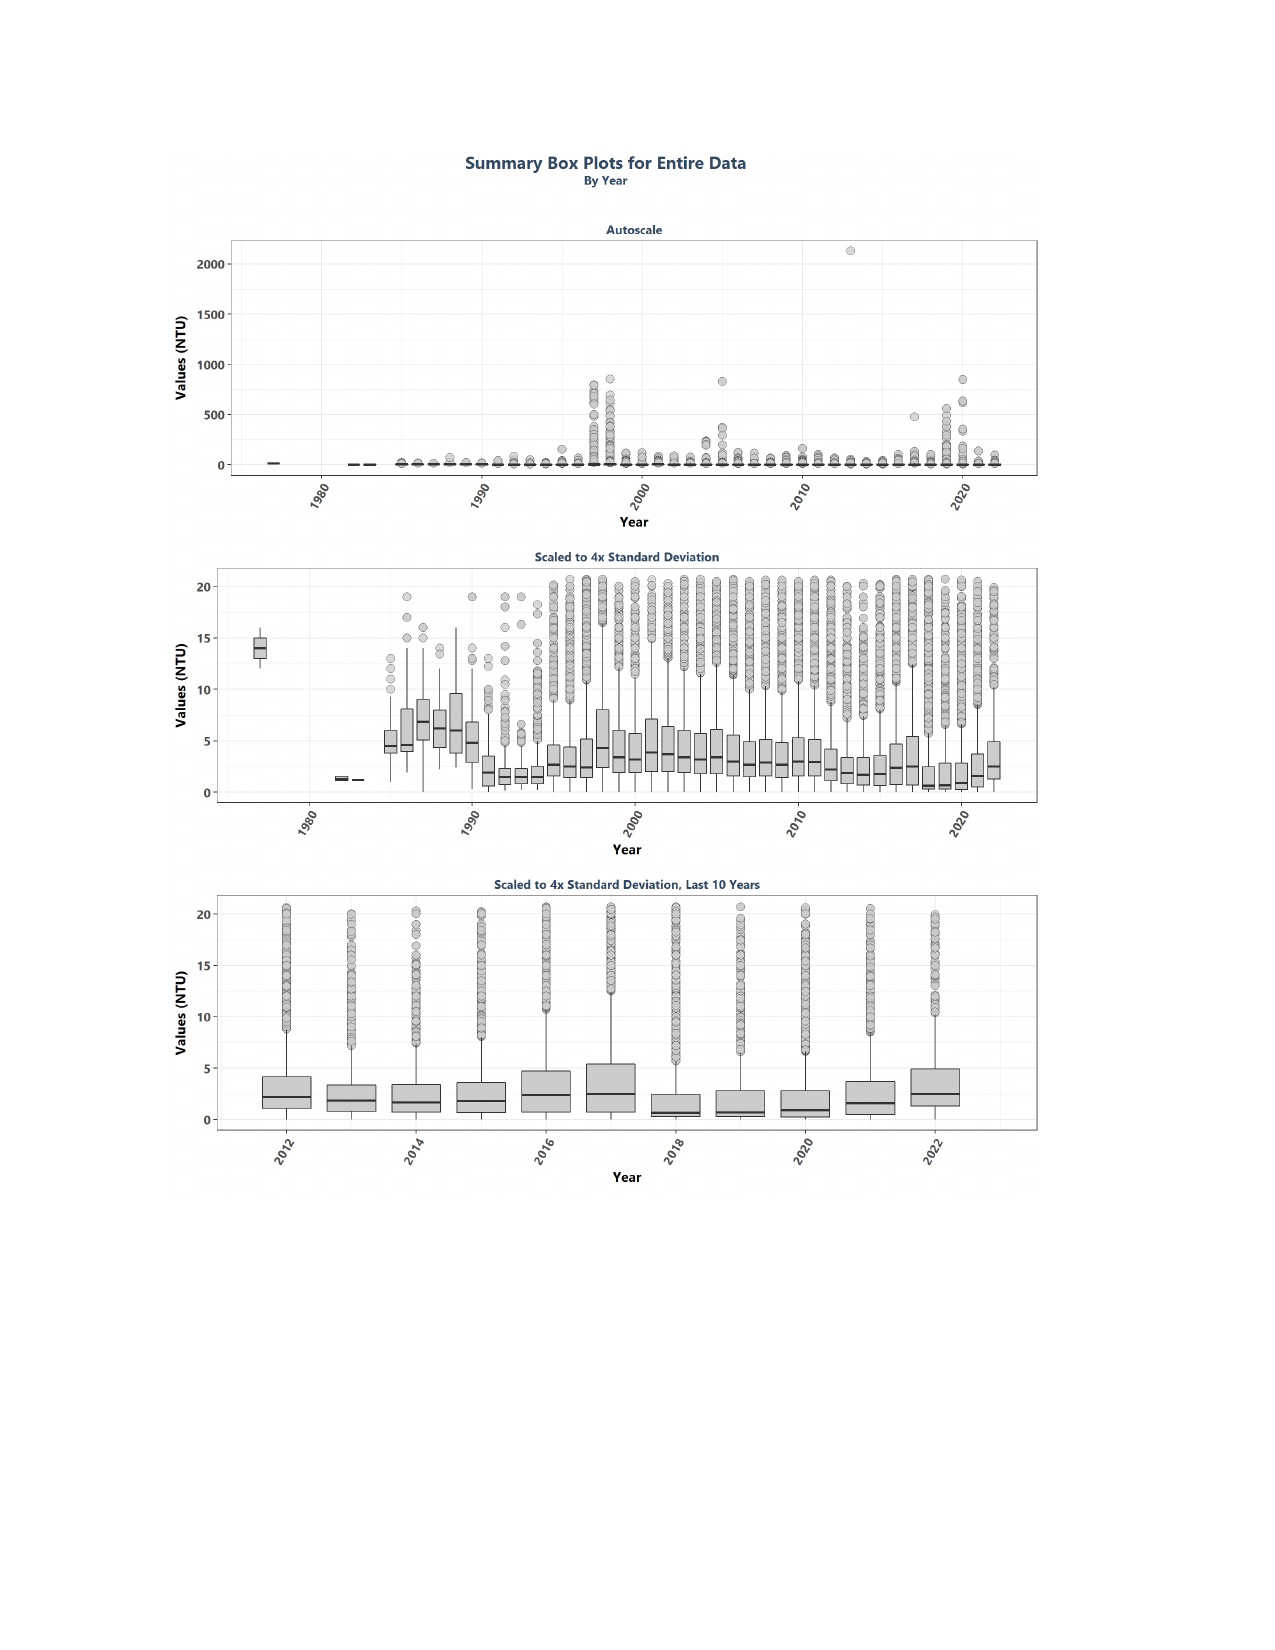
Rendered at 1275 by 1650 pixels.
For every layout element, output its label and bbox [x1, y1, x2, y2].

picture [168, 150, 1044, 1200]
